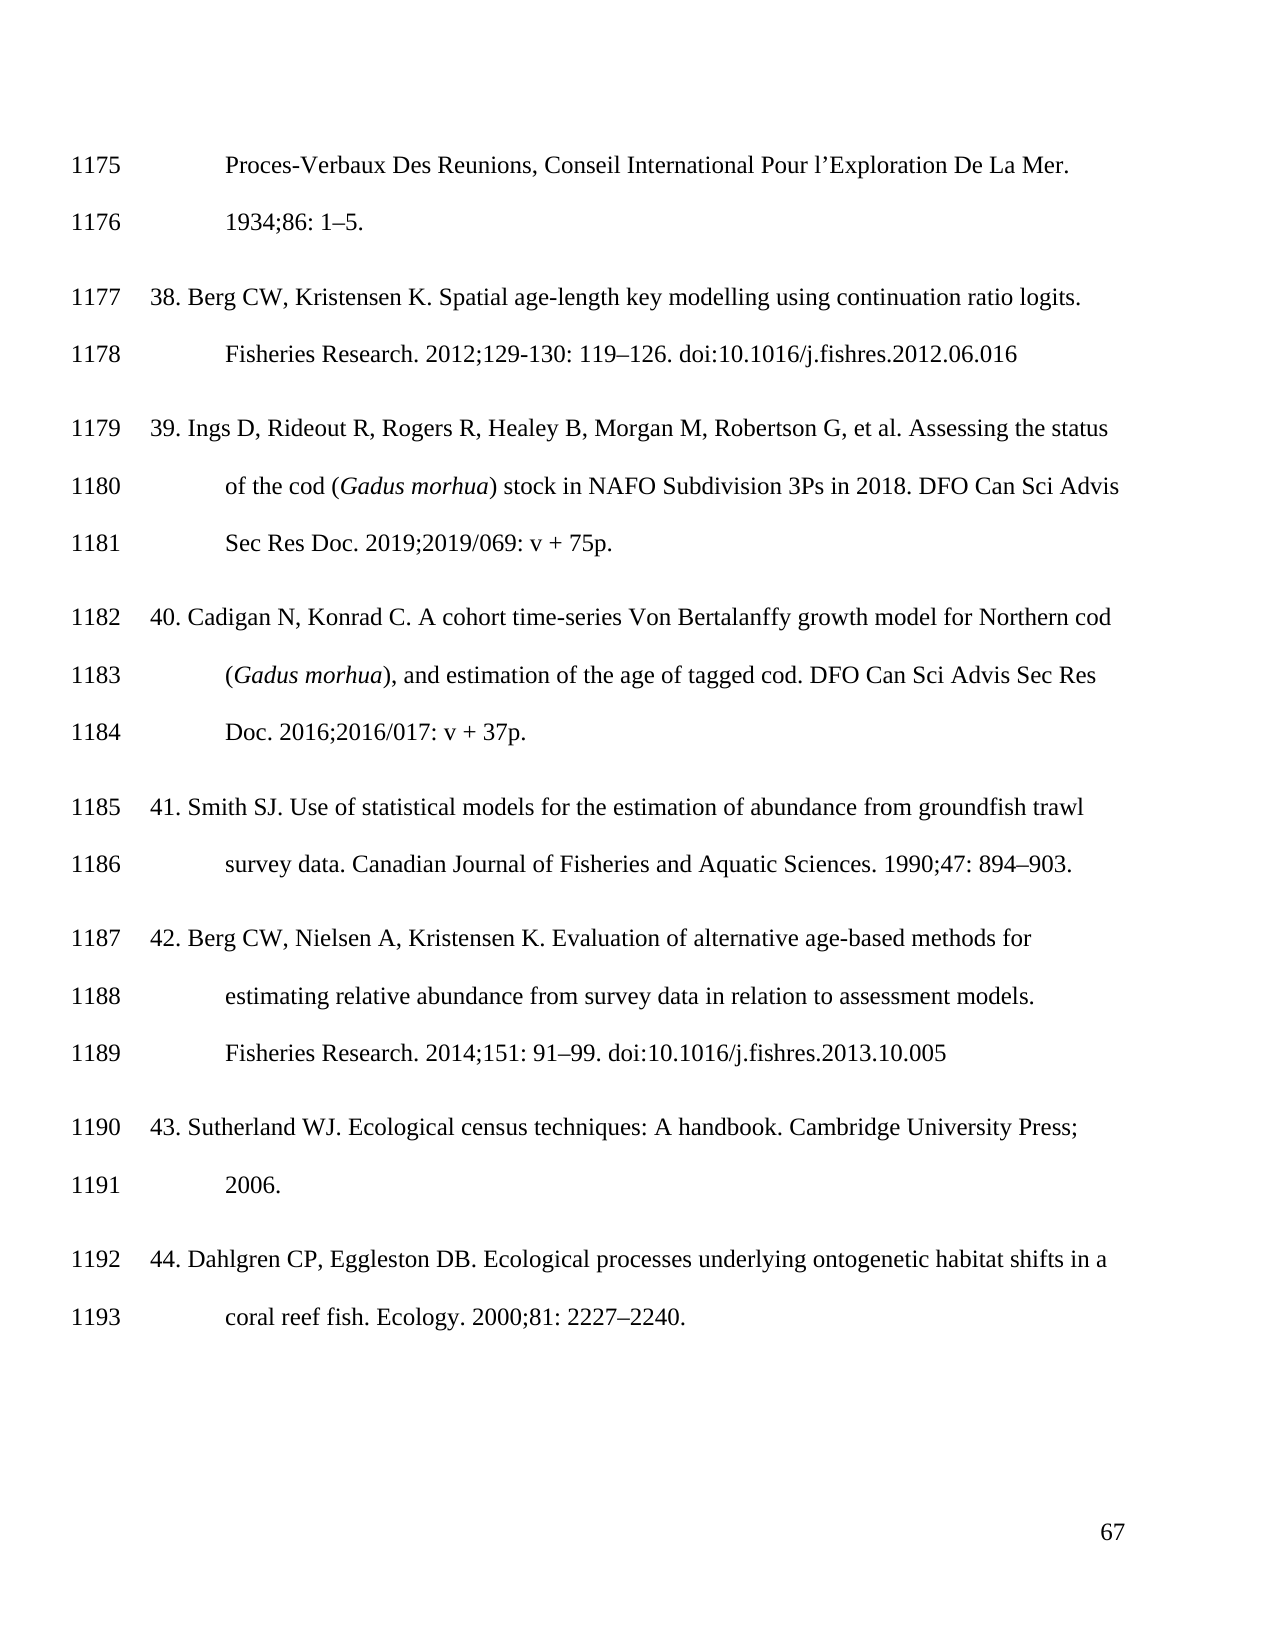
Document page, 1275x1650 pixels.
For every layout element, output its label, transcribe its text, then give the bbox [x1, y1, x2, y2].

text 41. Smith SJ. Use of statistical models for the estimation of abundance from groundfish trawl survey data. Canadian Journal of Fisheries and Aquatic Sciences. 1990;47: 894–903. [150, 792, 1125, 878]
text 40. Cadigan N, Konrad C. A cohort time-series Von Bertalanffy growth model for Northern cod (Gadus morhua), and estimation of the age of tagged cod. DFO Can Sci Advis Sec Res Doc. 2016;2016/017: v + 37p. [150, 602, 1125, 746]
text 43. Sutherland WJ. Ecological census techniques: A handbook. Cambridge University Press; 2006. [150, 1112, 1125, 1199]
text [150, 150, 1125, 236]
text 42. Berg CW, Nielsen A, Kristensen K. Evaluation of alternative age-based methods for estimating relative abundance from survey data in relation to assessment models. Fisheries Research. 2014;151: 91–99. doi:10.1016/j.fishres.2013.10.005 [150, 923, 1125, 1067]
text 44. Dahlgren CP, Eggleston DB. Ecological processes underlying ontogenetic habitat shifts in a coral reef fish. Ecology. 2000;81: 2227–2240. [150, 1244, 1125, 1330]
text 38. Berg CW, Kristensen K. Spatial age-length key modelling using continuation ratio logits. Fisheries Research. 2012;129-130: 119–126. doi:10.1016/j.fishres.2012.06.016 [150, 282, 1125, 368]
text 39. Ings D, Rideout R, Rogers R, Healey B, Morgan M, Robertson G, et al. Assessing the status of the cod (Gadus morhua) stock in NAFO Subdivision 3Ps in 2018. DFO Can Sci Advis Sec Res Doc. 2019;2019/069: v + 75p. [150, 413, 1125, 557]
